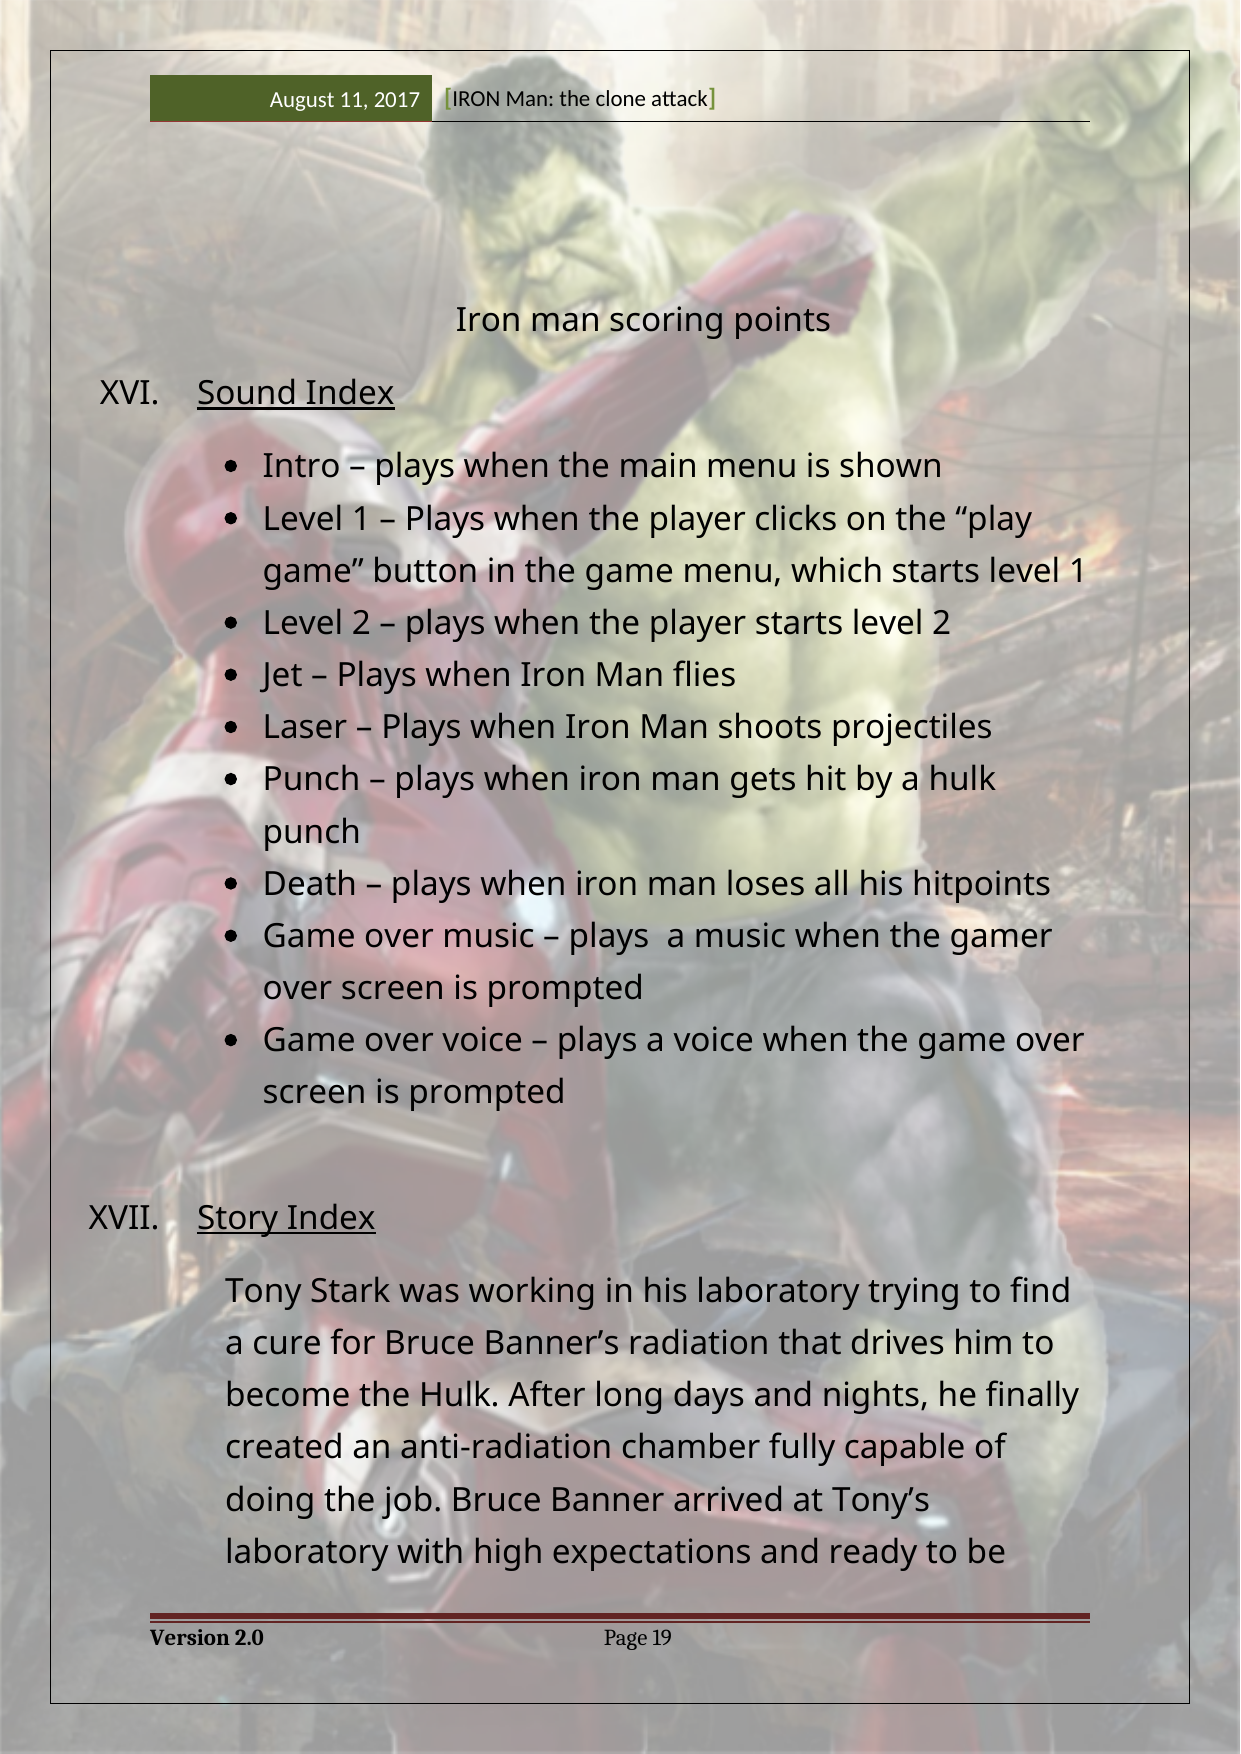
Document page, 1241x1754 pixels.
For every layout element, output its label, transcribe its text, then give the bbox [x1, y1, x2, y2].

list Level 1 – Plays when the player clicks on the “play game” button in the game menu, which starts level 1 [225, 494, 1090, 592]
list Game over voice – plays a voice when the game over screen is prompted [225, 1016, 1090, 1114]
list Death – plays when iron man loses all his hitpoints [225, 859, 1090, 905]
subtitle Sound Index [159, 369, 1090, 414]
list Jet – Plays when Iron Man flies [225, 651, 1090, 696]
list Game over music – plays a music when the gamer over screen is prompted [225, 912, 1090, 1009]
list Intro – plays when the main menu is shown [225, 442, 1090, 487]
subtitle Story Index [159, 1193, 1090, 1239]
text Iron man scoring points [197, 296, 1090, 341]
list Laser – Plays when Iron Man shoots projectiles [225, 703, 1090, 748]
list Punch – plays when iron man gets hit by a hulk punch [225, 755, 1090, 853]
picture [0, 0, 1240, 1754]
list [225, 1267, 1090, 1573]
list Level 2 – plays when the player starts level 2 [225, 599, 1090, 644]
